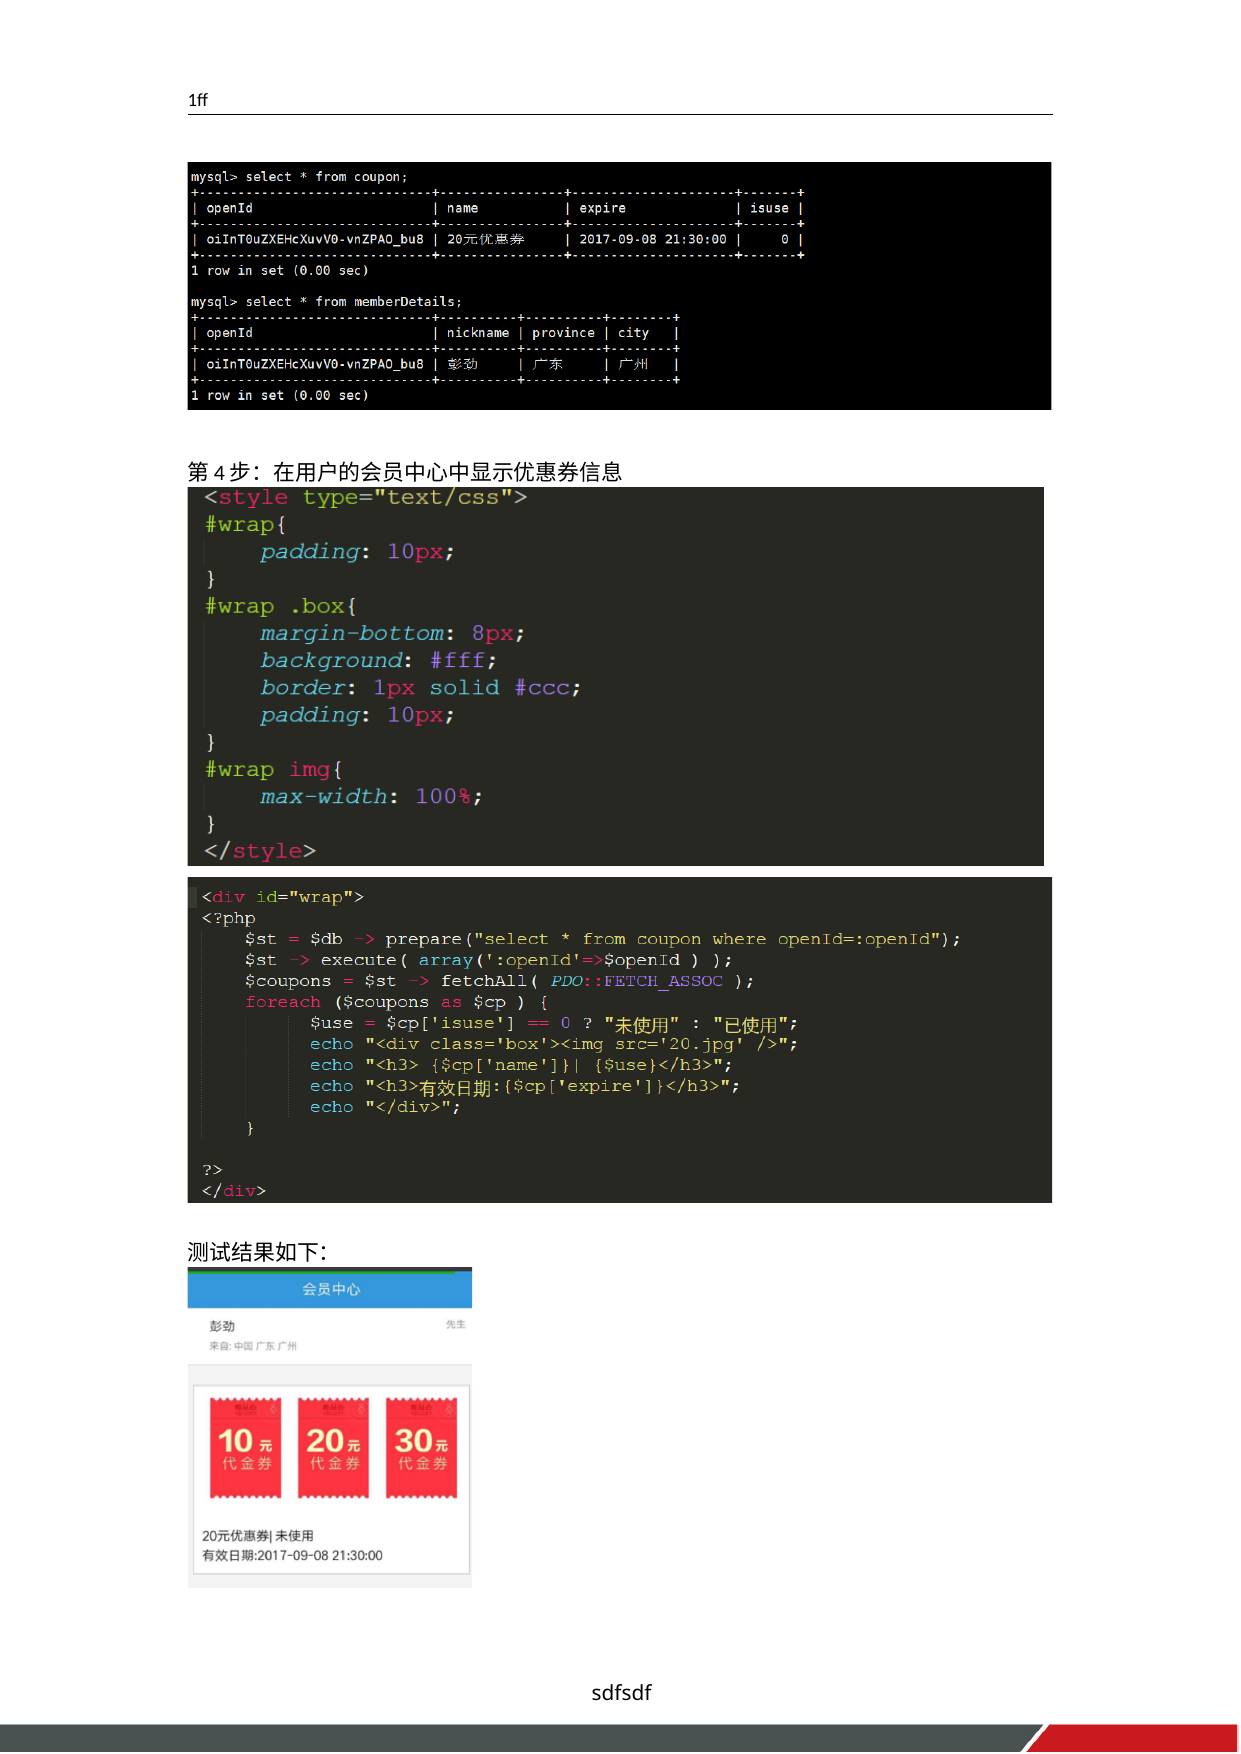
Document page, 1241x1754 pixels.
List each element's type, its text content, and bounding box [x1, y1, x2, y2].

picture [187, 162, 1052, 410]
text 测试结果如下： [187, 1234, 1053, 1267]
picture [187, 487, 1044, 866]
picture [187, 877, 1053, 1203]
text 第4步：在用户的会员中心中显示优惠券信息 [187, 454, 1053, 487]
picture [187, 1267, 473, 1588]
picture [0, 1671, 1239, 1752]
